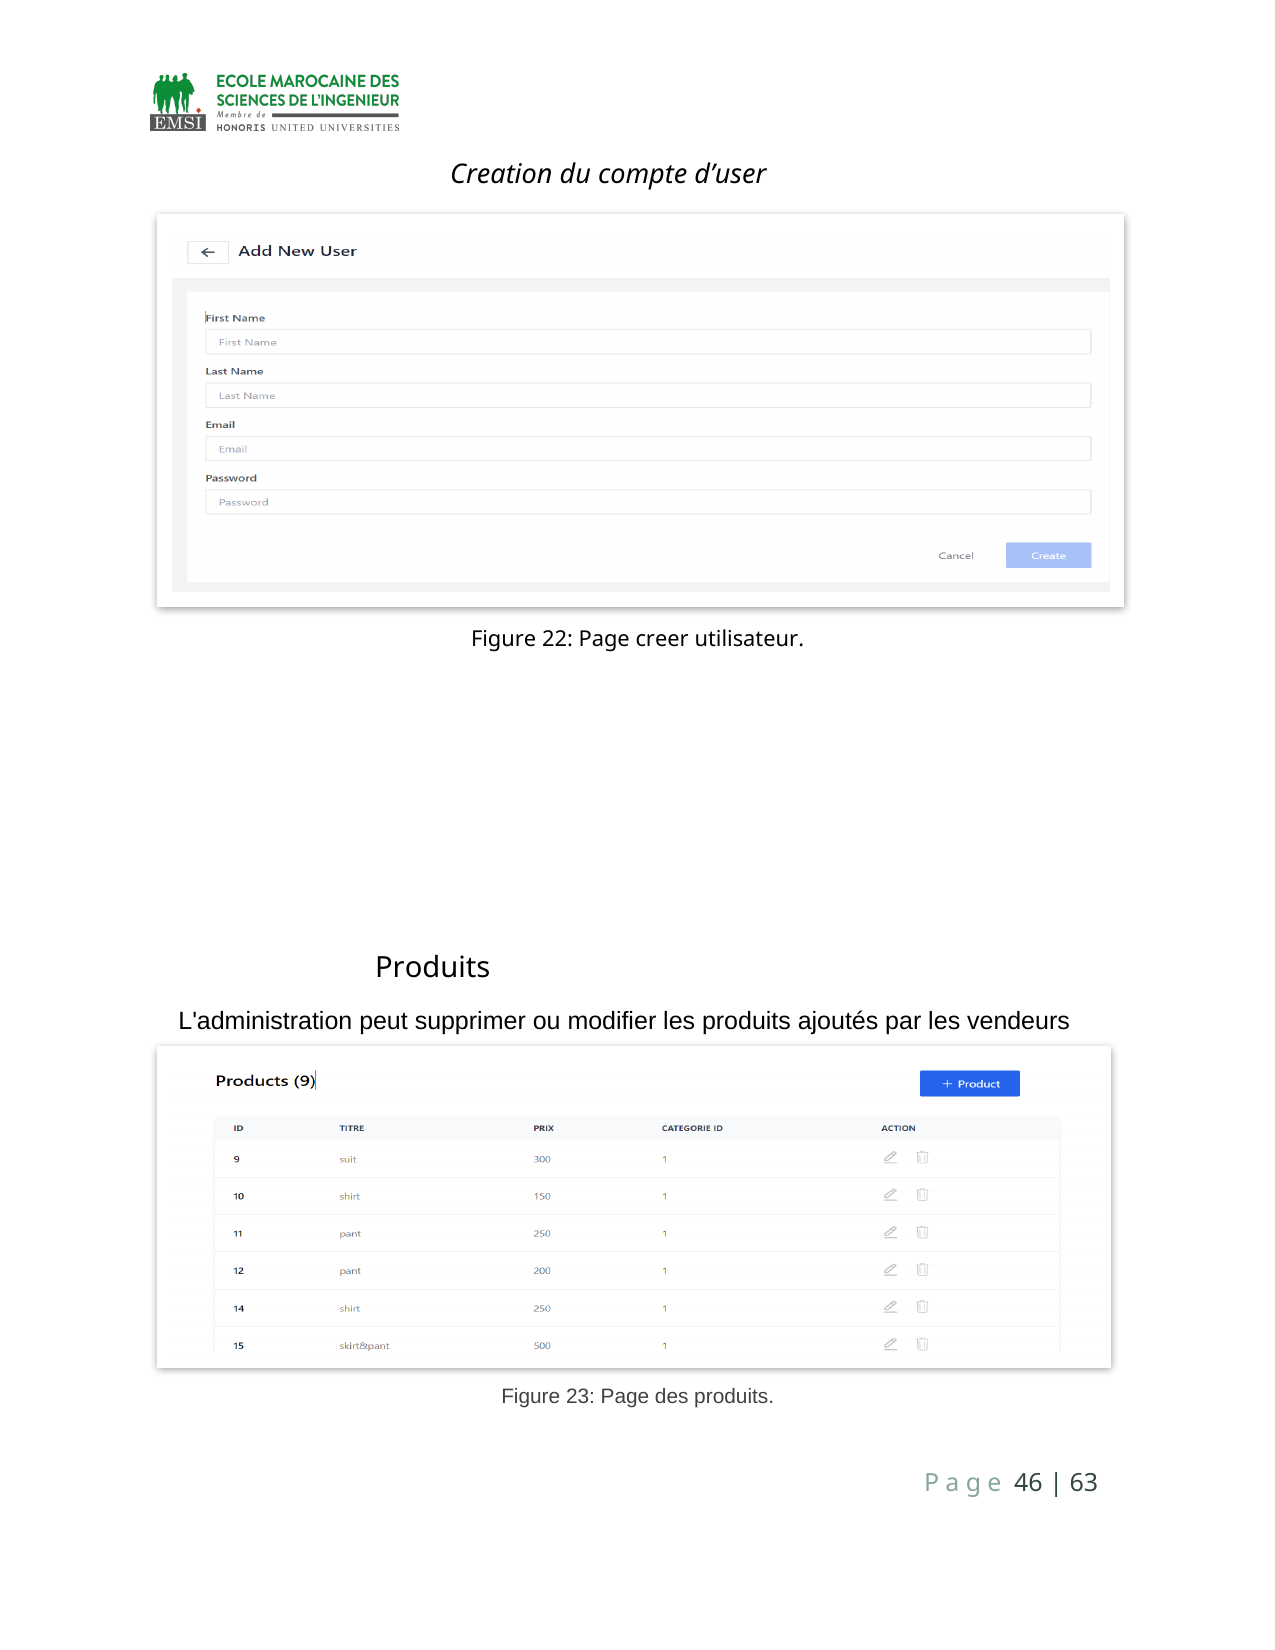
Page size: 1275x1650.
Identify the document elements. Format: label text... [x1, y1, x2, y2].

text Figure 22: Page creer utilisateur. [150, 623, 1125, 653]
subtitle Produits [300, 946, 1125, 986]
subtitle Creation du compte d’user [375, 154, 1125, 191]
picture [172, 1060, 1097, 1353]
text Figure 23: Page des produits. [150, 1383, 1125, 1407]
list L'administration peut supprimer ou modifier les produits ajoutés par les vendeurs [150, 1006, 1125, 1034]
picture [150, 73, 399, 131]
picture [172, 228, 1110, 592]
